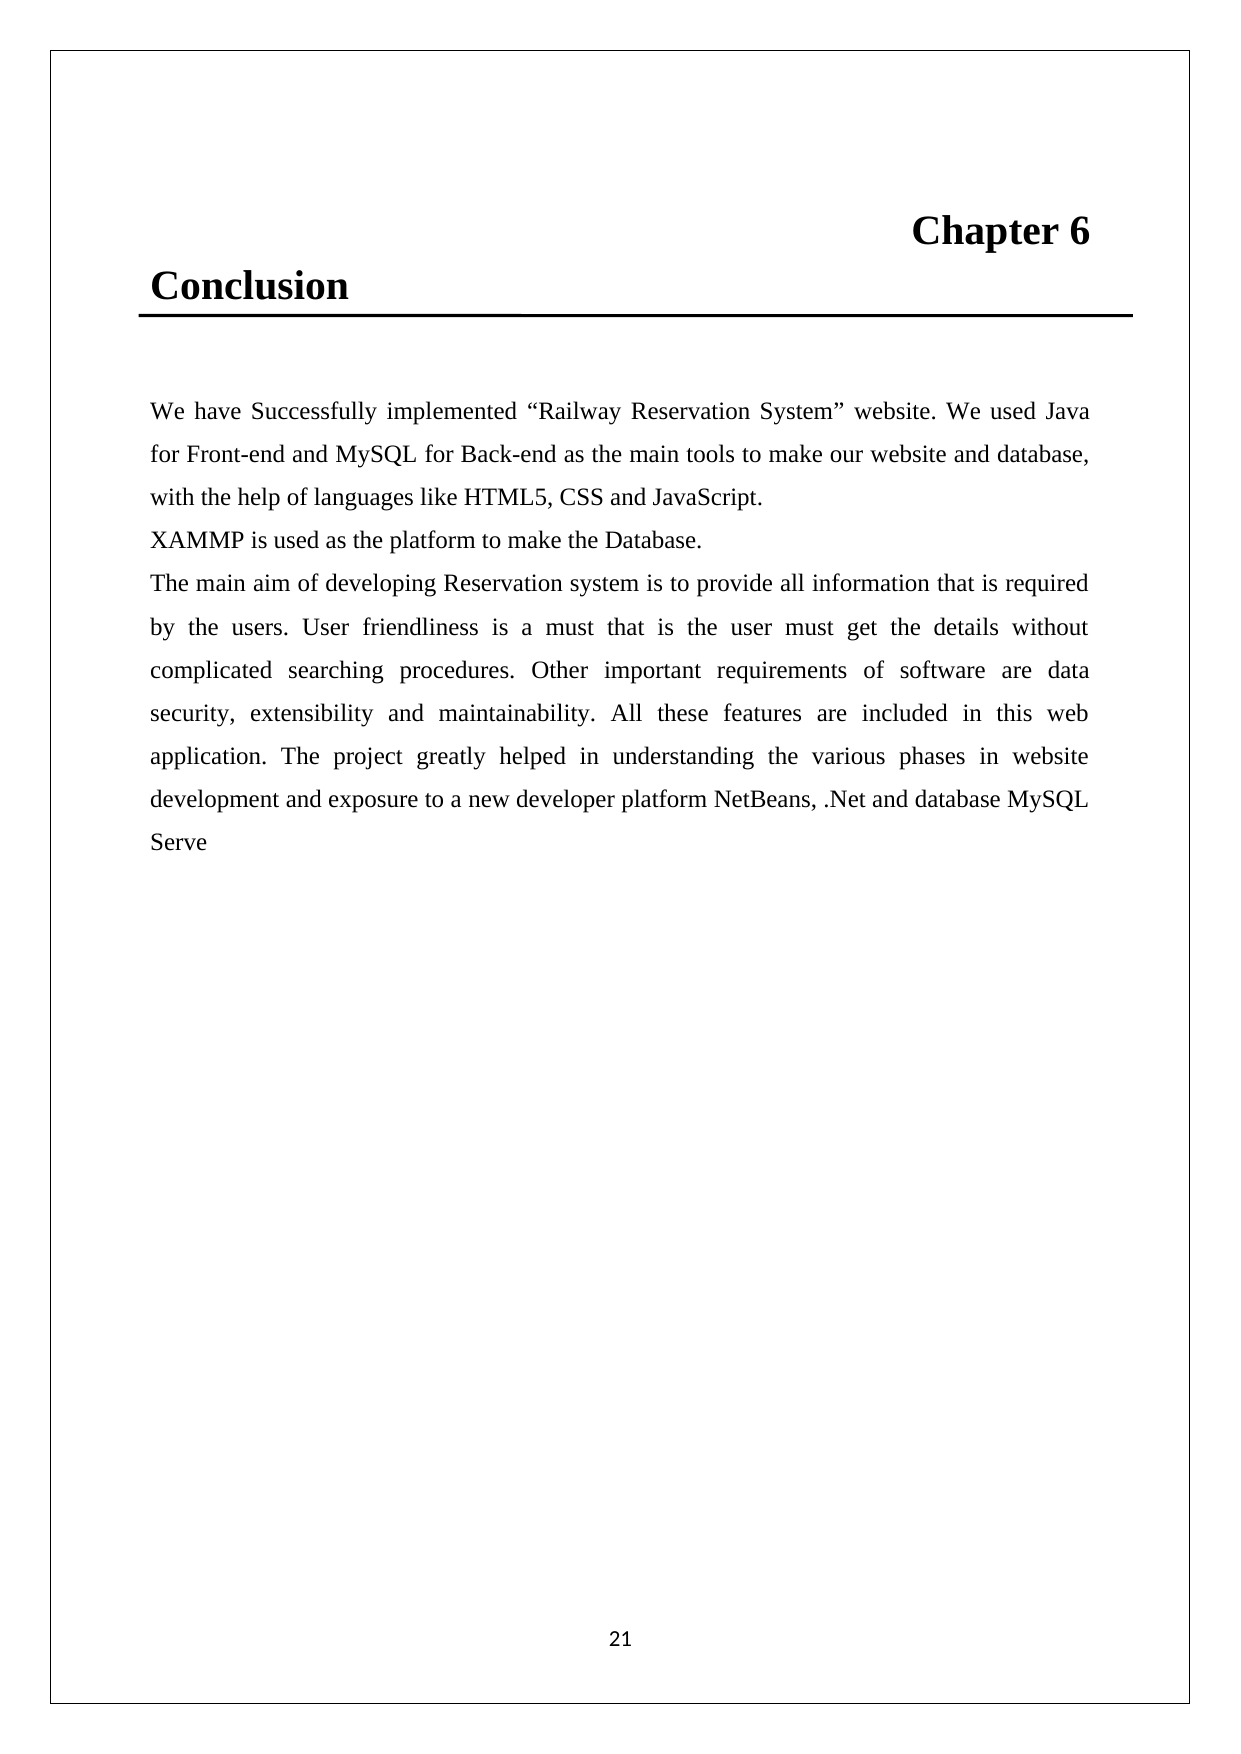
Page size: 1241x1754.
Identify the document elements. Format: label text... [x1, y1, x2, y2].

text Chapter 6 [150, 205, 1090, 253]
text The main aim of developing Reservation system is to provide all information that is required by the users. User friendliness is a must that is the user must get the details without complicated searching procedures. Other important requirements of software are data security, extensibility and maintainability. All these features are included in this web application. The project greatly helped in understanding the various phases in website development and exposure to a new developer platform NetBeans, .Net and database MySQL Serve [150, 568, 1090, 856]
text We have Successfully implemented “Railway Reservation System” website. We used Java for Front-end and MySQL for Back-end as the main tools to make our website and database, with the help of languages like HTML5, CSS and JavaScript. [150, 396, 1090, 511]
text Conclusion [150, 260, 1090, 308]
text XAMMP is used as the platform to make the Database. [150, 525, 1090, 554]
